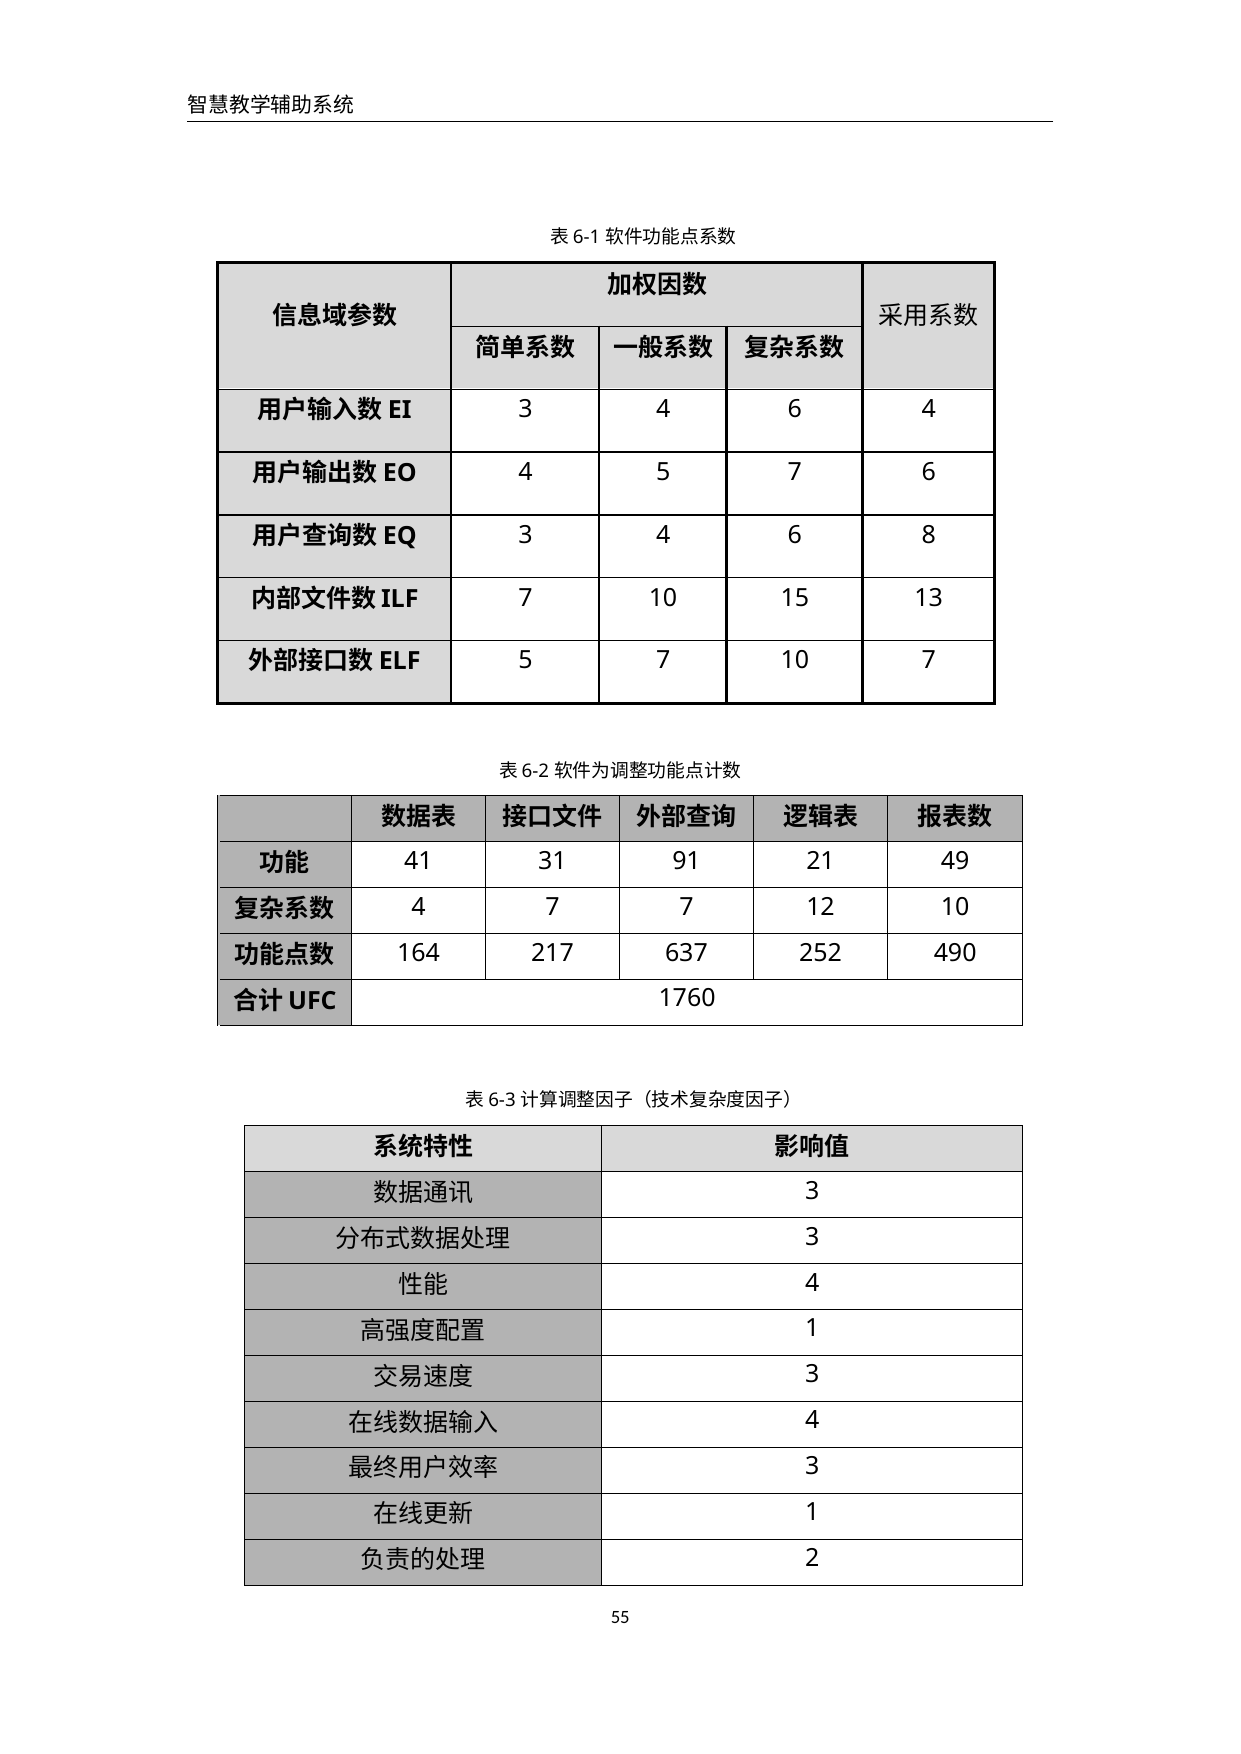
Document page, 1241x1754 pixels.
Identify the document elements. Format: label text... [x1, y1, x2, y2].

table_cell 4 [602, 1402, 1022, 1447]
table_cell 5 [452, 641, 598, 702]
table_cell 复杂系数 [728, 327, 861, 388]
table_cell 功能 [218, 841, 351, 887]
table_cell 4 [352, 888, 485, 933]
table_cell 8 [864, 516, 993, 577]
table_cell 一般系数 [600, 327, 725, 388]
table_cell [218, 795, 351, 841]
table_cell 数据表 [352, 796, 485, 841]
table_cell 表6-3 计算调整因子（技术复杂度因子） [245, 1026, 1022, 1125]
table_cell 217 [486, 934, 619, 979]
table_cell 在线数据输入 [245, 1402, 601, 1447]
table_cell 13 [864, 578, 993, 640]
table_cell 用户输入数EI [219, 390, 450, 451]
table_cell 用户输出数EO [219, 453, 450, 514]
table_cell 1760 [352, 980, 1022, 1025]
table_cell 490 [888, 934, 1022, 979]
table_cell 接口文件 [486, 796, 619, 841]
table_cell 1 [602, 1310, 1022, 1355]
table_cell 91 [620, 842, 753, 887]
table_cell 10 [728, 641, 861, 702]
table_cell 7 [600, 641, 725, 702]
table_cell 系统特性 [245, 1126, 601, 1171]
table_cell 负责的处理 [245, 1540, 601, 1585]
table_cell 7 [864, 641, 993, 702]
table_cell 交易速度 [245, 1356, 601, 1401]
table_cell 10 [600, 578, 725, 640]
table_cell 逻辑表 [754, 796, 887, 841]
table_cell 分布式数据处理 [245, 1218, 601, 1263]
table_cell 164 [352, 934, 485, 979]
table_cell 7 [728, 453, 861, 514]
table_cell 表6-2 软件为调整功能点计数 [218, 702, 1022, 795]
table_cell 252 [754, 934, 887, 979]
table_cell 简单系数 [452, 327, 598, 388]
table_cell 15 [728, 578, 861, 640]
table_cell 7 [620, 888, 753, 933]
table_cell 637 [620, 934, 753, 979]
table_cell 4 [452, 453, 598, 514]
table_cell 采用系数 [864, 264, 993, 388]
table_cell 3 [602, 1172, 1022, 1217]
table_cell 信息域参数 [219, 264, 450, 388]
table_cell 用户查询数EQ [219, 516, 450, 577]
table_cell 3 [602, 1218, 1022, 1263]
table_header 表6-1 软件功能点系数 [218, 209, 994, 261]
table_cell 3 [602, 1356, 1022, 1401]
table_cell 49 [888, 842, 1022, 887]
table_cell 7 [452, 578, 598, 640]
table_cell 加权因数 [452, 264, 861, 326]
table_cell 5 [600, 453, 725, 514]
table_cell 影响值 [602, 1126, 1022, 1171]
table_cell 3 [452, 390, 598, 451]
table_cell 6 [728, 390, 861, 451]
table_cell 31 [486, 842, 619, 887]
table_cell 3 [602, 1448, 1022, 1493]
table_cell 4 [600, 390, 725, 451]
table_cell 6 [728, 516, 861, 577]
table_cell 内部文件数ILF [219, 578, 450, 640]
table_cell 41 [352, 842, 485, 887]
table_cell 2 [602, 1540, 1022, 1585]
table_cell 外部接口数ELF [219, 641, 450, 702]
table_cell 合计UFC [218, 979, 351, 1025]
table_cell 高强度配置 [245, 1310, 601, 1355]
table_cell 21 [754, 842, 887, 887]
table_cell 最终用户效率 [245, 1448, 601, 1493]
table_cell 数据通讯 [245, 1172, 601, 1217]
table_cell 功能点数 [218, 933, 351, 979]
table_cell 4 [864, 390, 993, 451]
table_cell 6 [864, 453, 993, 514]
table_cell 复杂系数 [218, 887, 351, 933]
table_cell 4 [602, 1264, 1022, 1309]
table_cell 在线更新 [245, 1494, 601, 1539]
table_cell 7 [486, 888, 619, 933]
table_cell 12 [754, 888, 887, 933]
table_cell 外部查询 [620, 796, 753, 841]
table_cell 10 [888, 888, 1022, 933]
table_cell 性能 [245, 1264, 601, 1309]
table_cell 1 [602, 1494, 1022, 1539]
table_cell 3 [452, 516, 598, 577]
table_cell 报表数 [888, 796, 1022, 841]
table_cell 4 [600, 516, 725, 577]
